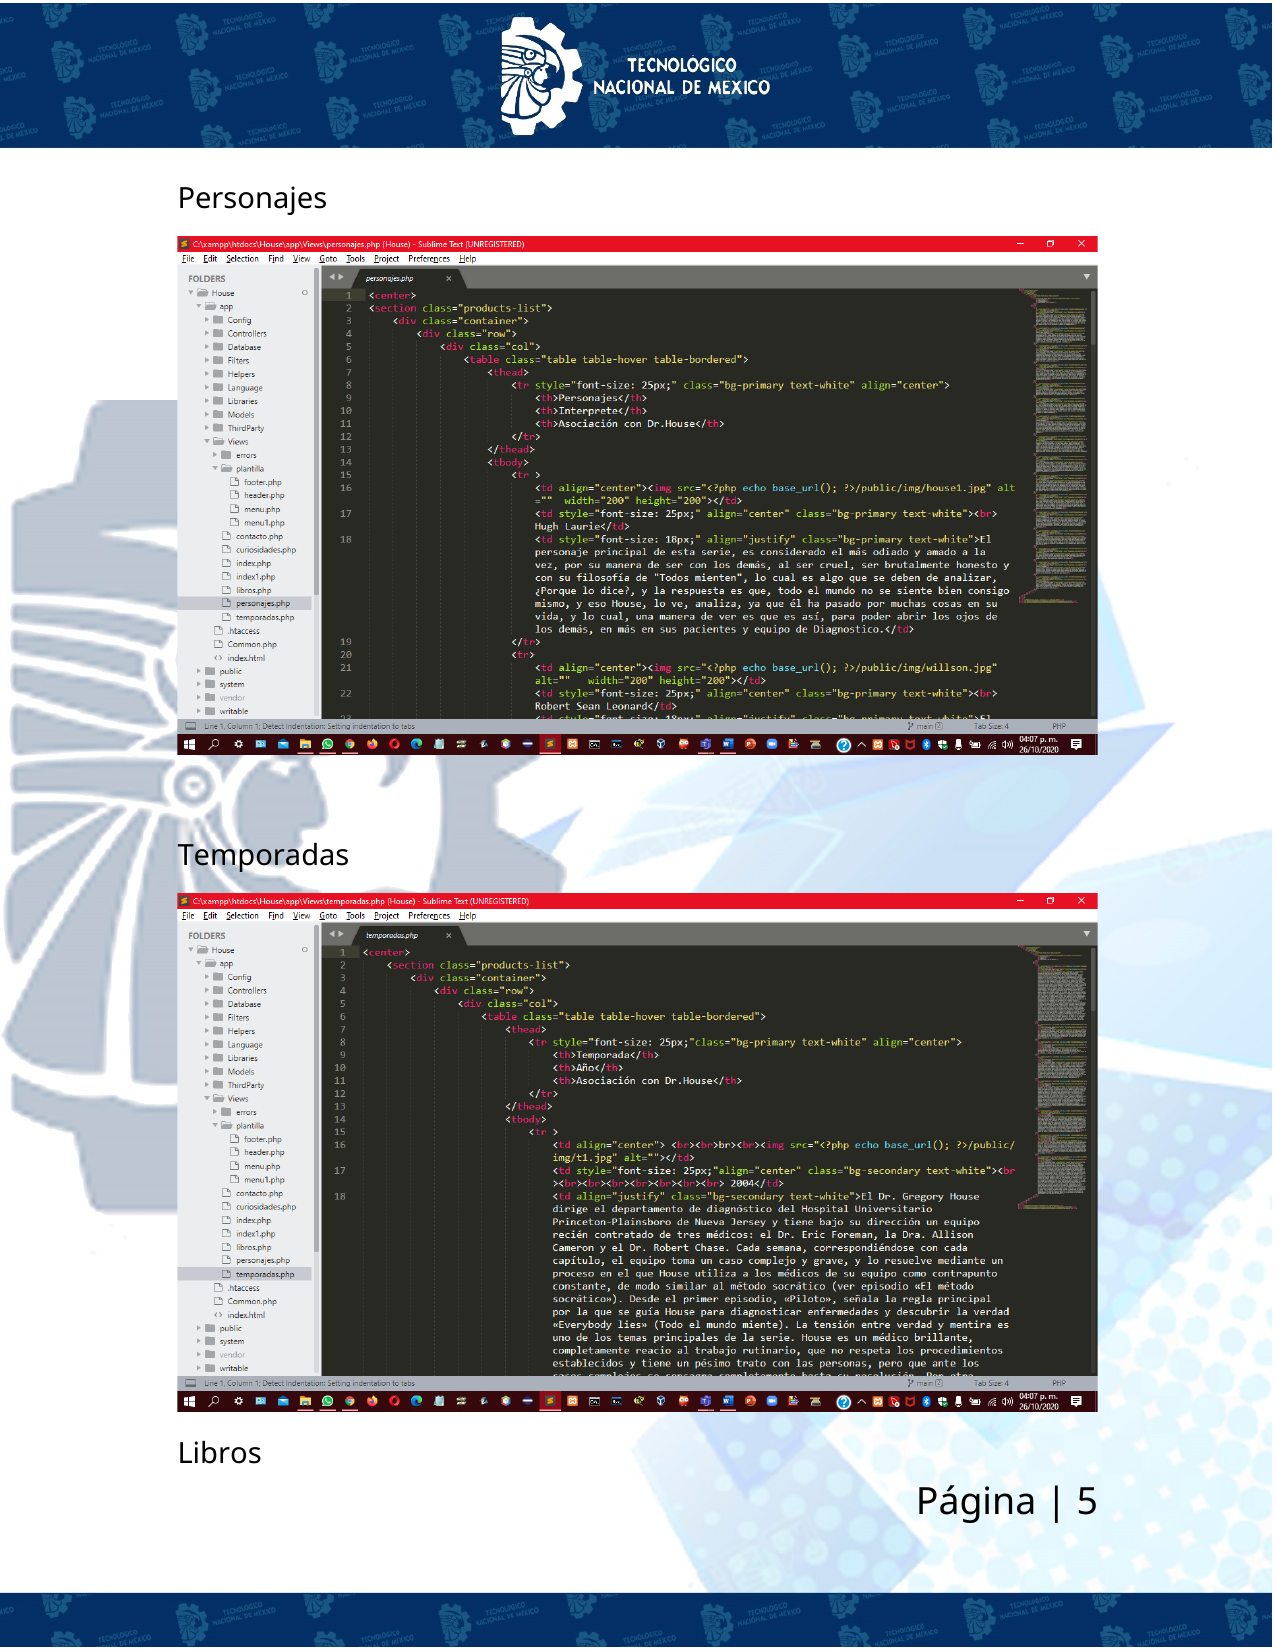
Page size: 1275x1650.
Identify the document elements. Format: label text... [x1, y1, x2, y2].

text Libros [177, 1432, 1098, 1472]
picture [0, 3, 1272, 1647]
text Personajes [177, 177, 1098, 217]
text Temporadas [177, 834, 1098, 874]
